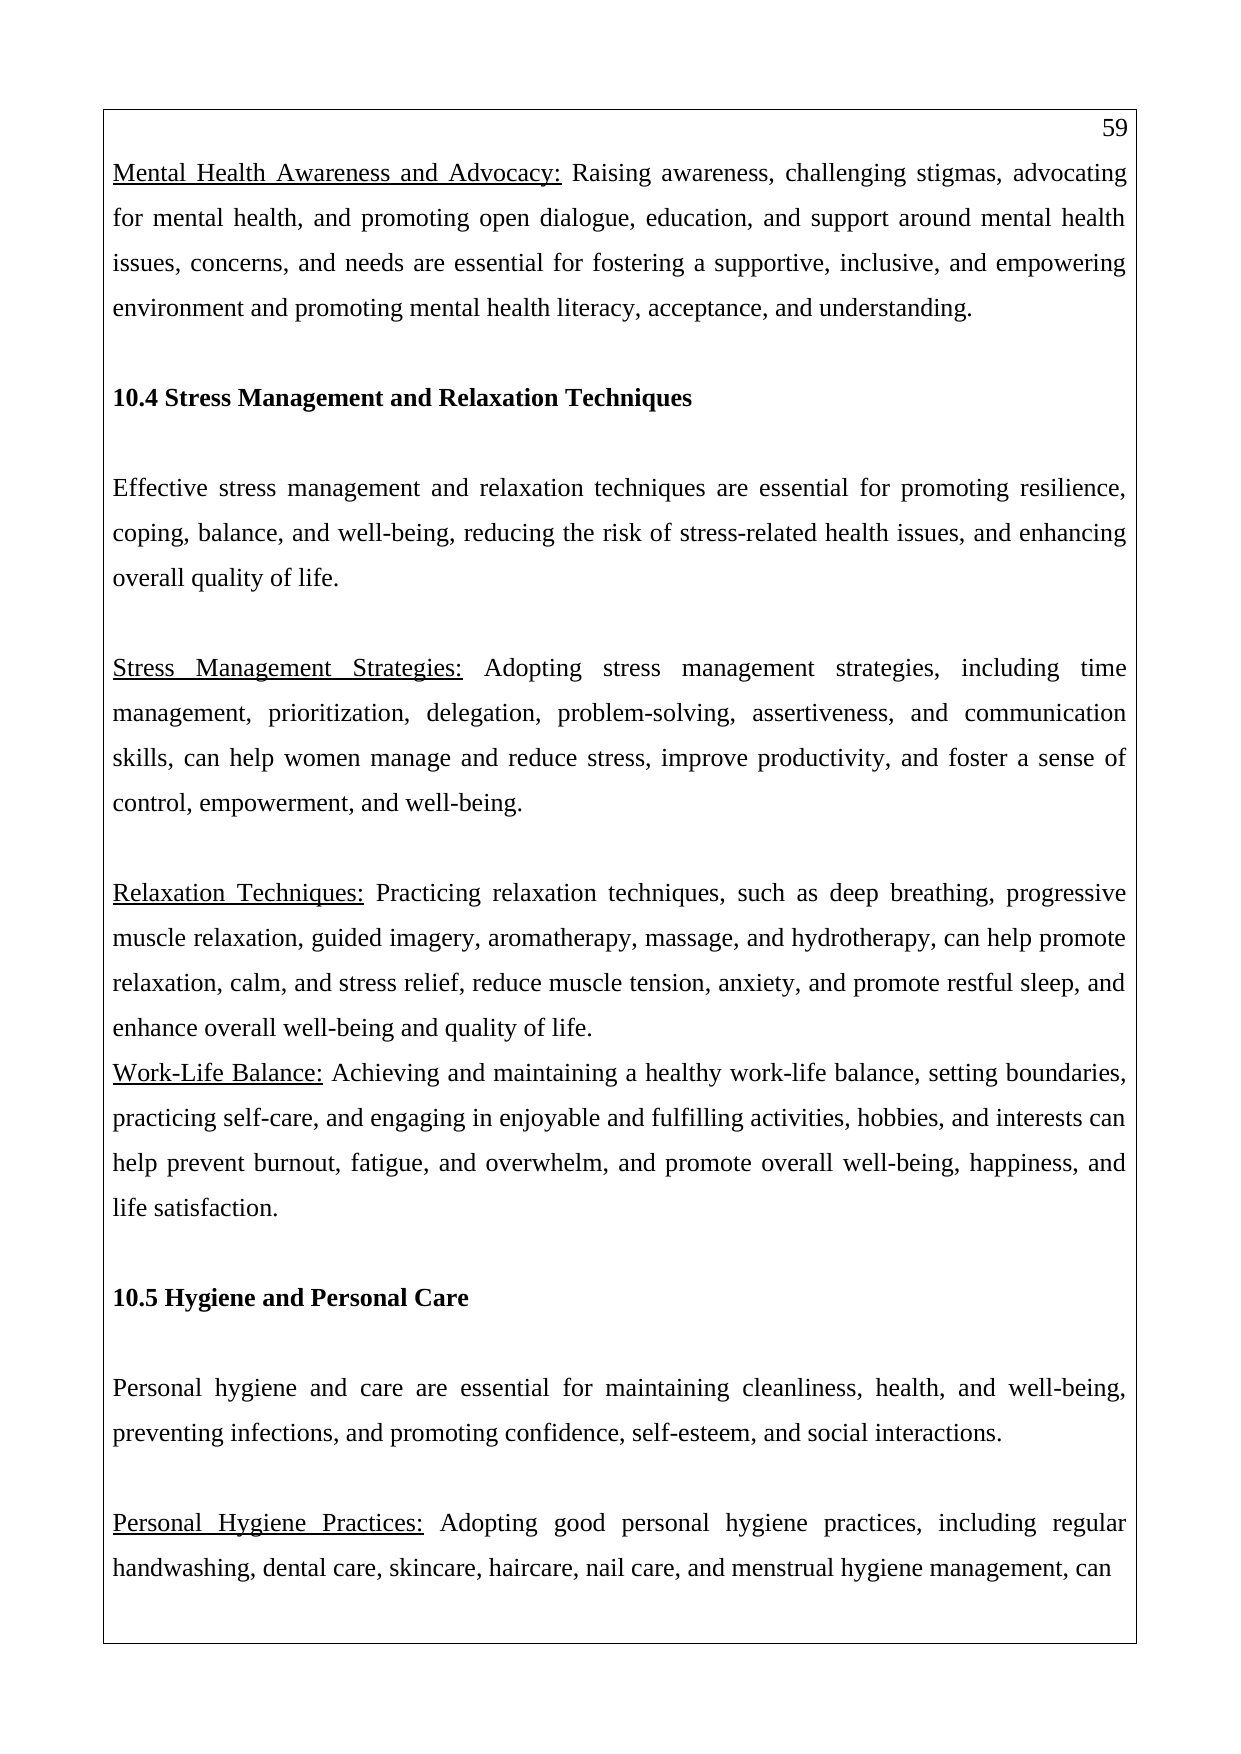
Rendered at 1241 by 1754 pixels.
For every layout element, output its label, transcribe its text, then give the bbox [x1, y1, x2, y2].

text 10.4 Stress Management and Relaxation Techniques [112, 382, 1128, 412]
text 59 [112, 112, 1128, 142]
text 10.5 Hygiene and Personal Care [112, 1282, 1128, 1312]
text Mental Health Awareness and Advocacy: Raising awareness, challenging stigmas, advocating for mental health, and promoting open dialogue, education, and support around mental health issues, concerns, and needs are essential for fostering a supportive, inclusive, and empowering environment and promoting mental health literacy, acceptance, and understanding. [112, 157, 1128, 322]
text Personal Hygiene Practices: Adopting good personal hygiene practices, including regular handwashing, dental care, skincare, haircare, nail care, and menstrual hygiene management, can [112, 1507, 1128, 1582]
text Effective stress management and relaxation techniques are essential for promoting resilience, coping, balance, and well-being, reducing the risk of stress-related health issues, and enhancing overall quality of life. [112, 472, 1128, 592]
text Stress Management Strategies: Adopting stress management strategies, including time management, prioritization, delegation, problem-solving, assertiveness, and communication skills, can help women manage and reduce stress, improve productivity, and foster a sense of control, empowerment, and well-being. [112, 652, 1128, 817]
text Relaxation Techniques: Practicing relaxation techniques, such as deep breathing, progressive muscle relaxation, guided imagery, aromatherapy, massage, and hydrotherapy, can help promote relaxation, calm, and stress relief, reduce muscle tension, anxiety, and promote restful sleep, and enhance overall well-being and quality of life. [112, 877, 1128, 1042]
text Work-Life Balance: Achieving and maintaining a healthy work-life balance, setting boundaries, practicing self-care, and engaging in enjoyable and fulfilling activities, hobbies, and interests can help prevent burnout, fatigue, and overwhelm, and promote overall well-being, happiness, and life satisfaction. [112, 1057, 1128, 1222]
text Personal hygiene and care are essential for maintaining cleanliness, health, and well-being, preventing infections, and promoting confidence, self-esteem, and social interactions. [112, 1372, 1128, 1447]
